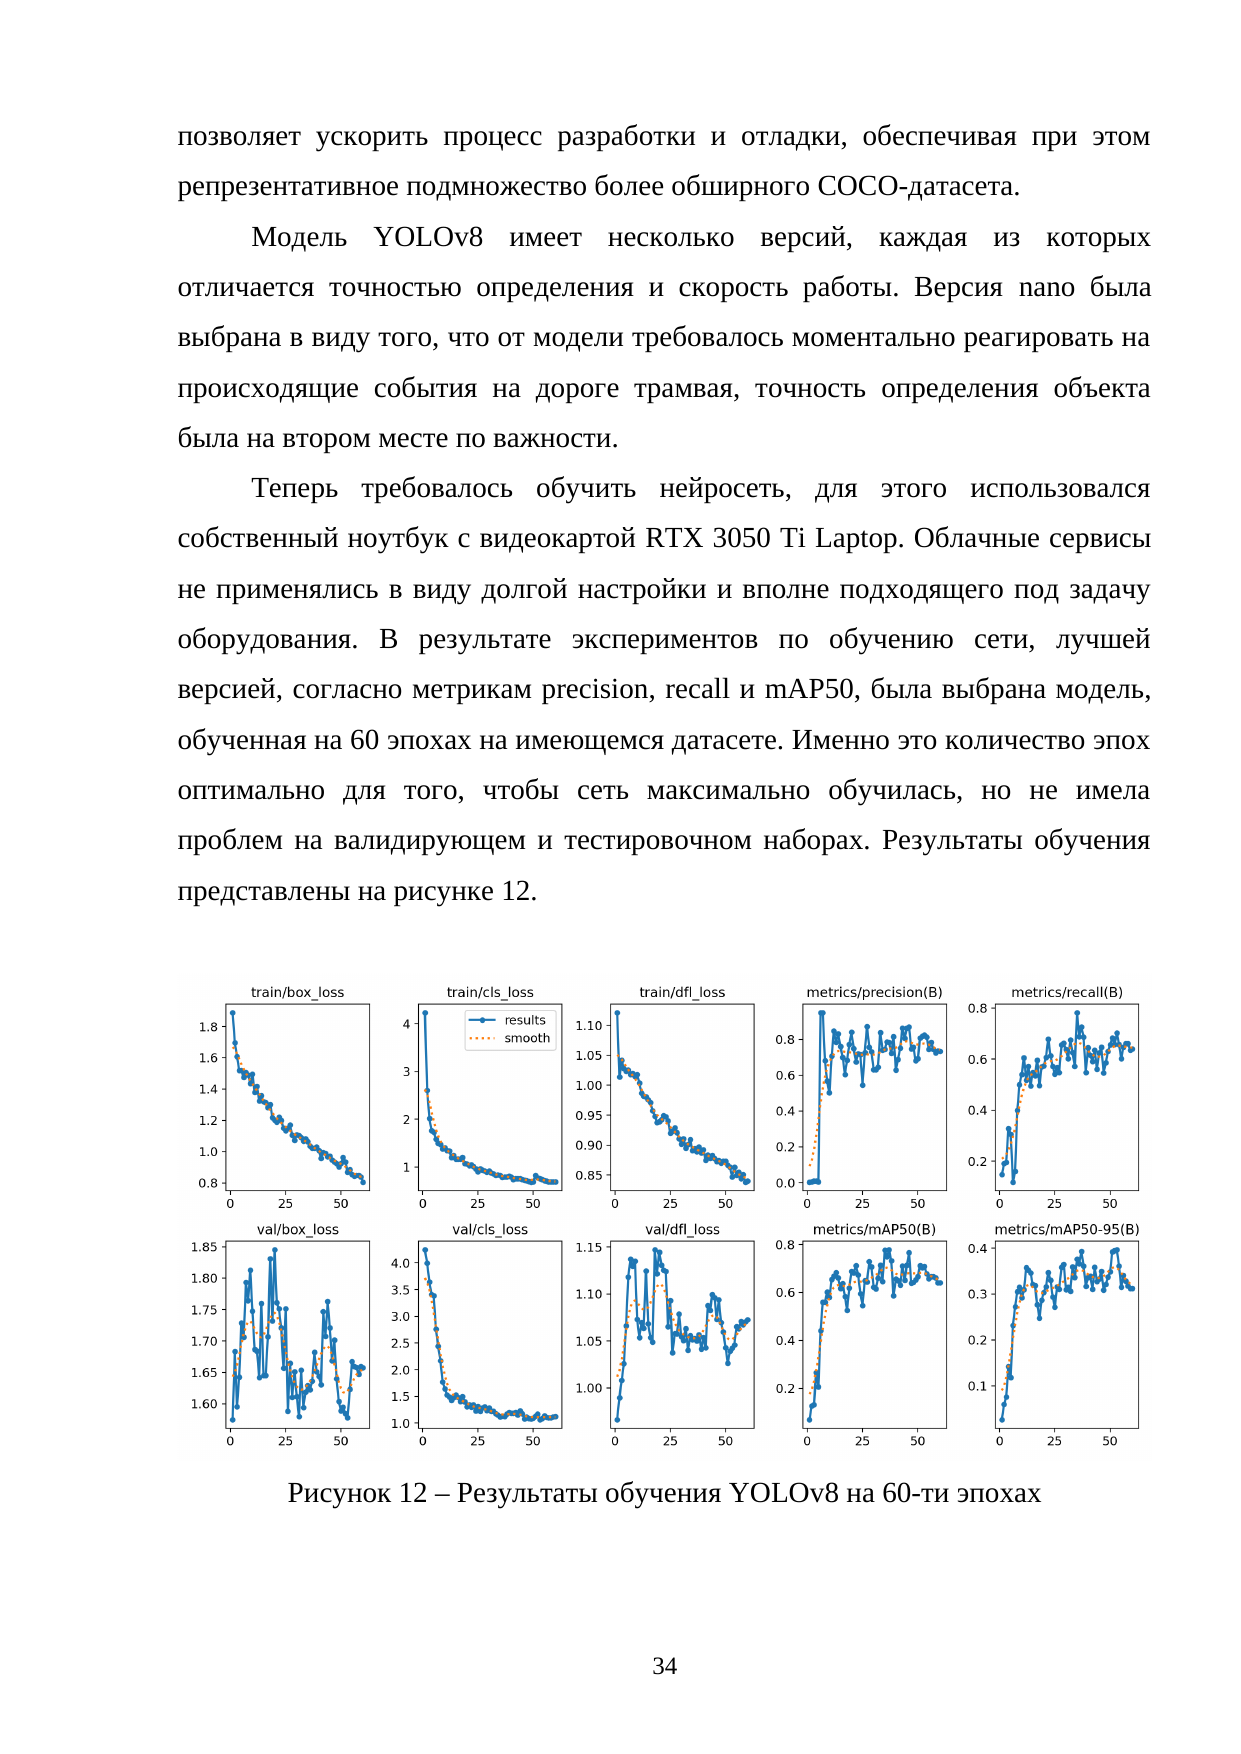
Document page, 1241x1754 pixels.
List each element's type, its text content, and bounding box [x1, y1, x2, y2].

picture [177, 973, 1152, 1461]
text Рисунок 12 – Результаты обучения YOLOv8 на 60-ти эпохах [177, 1475, 1152, 1509]
text Теперь требовалось обучить нейросеть, для этого использовался собственный ноутбук с видеокартой RTX 3050 Ti Laptop. Облачные сервисы не применялись в виду долгой настройки и вполне подходящего под задачу оборудования. В результате экспериментов по обучению сети, лучшей версией, согласно метрикам precision, recall и mAP50, была выбрана модель, обученная на 60 эпохах на имеющемся датасете. Именно это количество эпох оптимально для того, чтобы сеть максимально обучилась, но не имела проблем на валидирующем и тестировочном наборах. Результаты обучения представлены на рисунке 12. [177, 470, 1152, 906]
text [177, 118, 1152, 202]
text Модель YOLOv8 имеет несколько версий, каждая из которых отличается точностью определения и скорость работы. Версия nano была выбрана в виду того, что от модели требовалось моментально реагировать на происходящие события на дороге трамвая, точность определения объекта была на втором месте по важности. [177, 219, 1152, 453]
